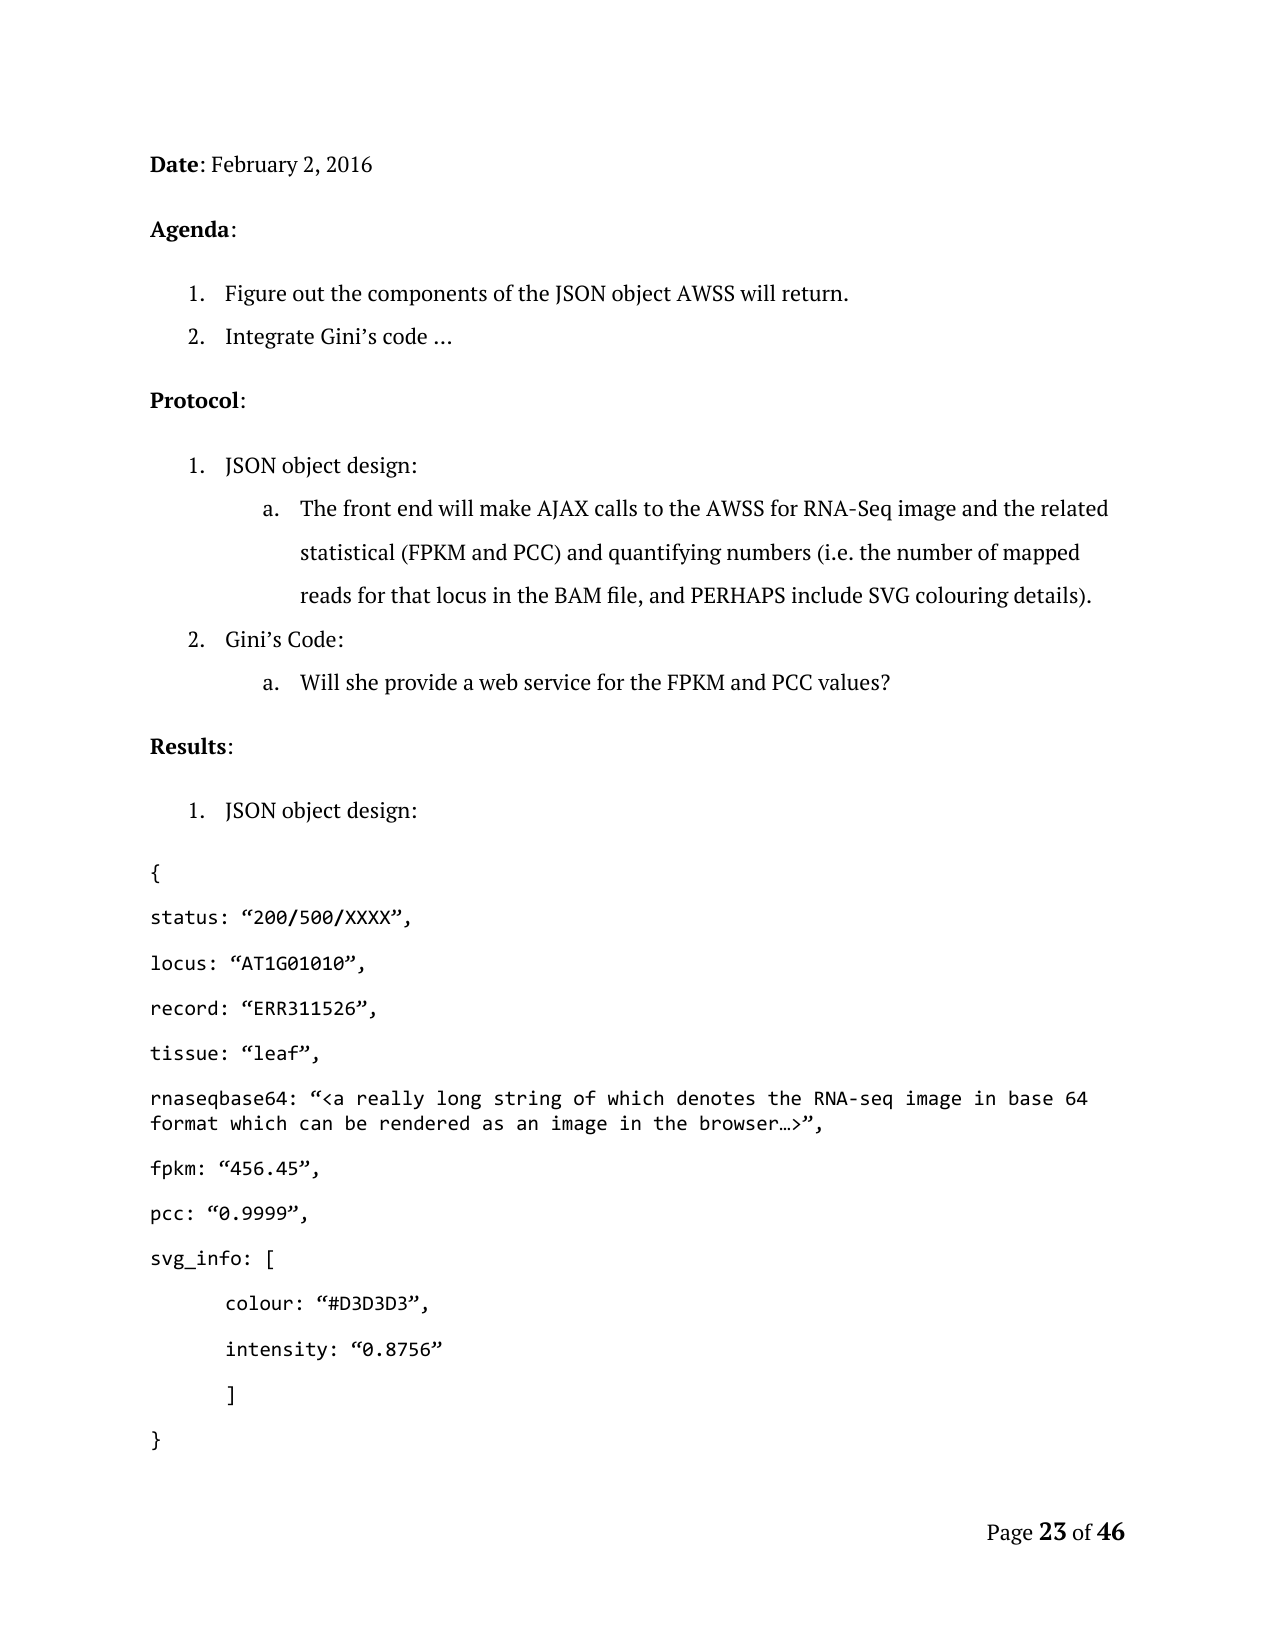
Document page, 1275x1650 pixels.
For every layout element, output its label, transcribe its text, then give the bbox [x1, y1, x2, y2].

text Results: [150, 732, 1125, 761]
text svg_info: [ [150, 1247, 1125, 1271]
text Agenda: [150, 214, 1125, 243]
text pcc: “0.9999”, [150, 1201, 1125, 1226]
text rnaseqbase64: “<a really long string of which denotes the RNA-seq image in base 64 format which can be rendered as an image in the browser…>”, [150, 1087, 1125, 1135]
text { [150, 861, 1125, 885]
list JSON object design: [187, 796, 1125, 825]
text } [150, 1427, 1125, 1452]
text ] [150, 1382, 1125, 1407]
text colour: “#D3D3D3”, [150, 1292, 1125, 1316]
text fpkm: “456.45”, [150, 1156, 1125, 1181]
list Figure out the components of the JSON object AWSS will return. [187, 278, 1125, 307]
text Protocol: [150, 386, 1125, 415]
list JSON object design: [187, 451, 1125, 479]
text status: “200/500/XXXX”, [150, 906, 1125, 930]
text record: “ERR311526”, [150, 996, 1125, 1021]
list Gini’s Code: [187, 624, 1125, 653]
text locus: “AT1G01010”, [150, 951, 1125, 975]
text intensity: “0.8756” [150, 1337, 1125, 1361]
text Date: February 2, 2016 [150, 150, 1125, 179]
list Integrate Gini’s code … [187, 322, 1125, 351]
list The front end will make AJAX calls to the AWSS for RNA-Seq image and the related statistical (FPKM and PCC) and quantifying numbers (i.e. the number of mapped reads for that locus in the BAM file, and PERHAPS include SVG colouring details). [262, 494, 1125, 610]
list Will she provide a web service for the FPKM and PCC values? [262, 668, 1125, 697]
text tissue: “leaf”, [150, 1041, 1125, 1066]
